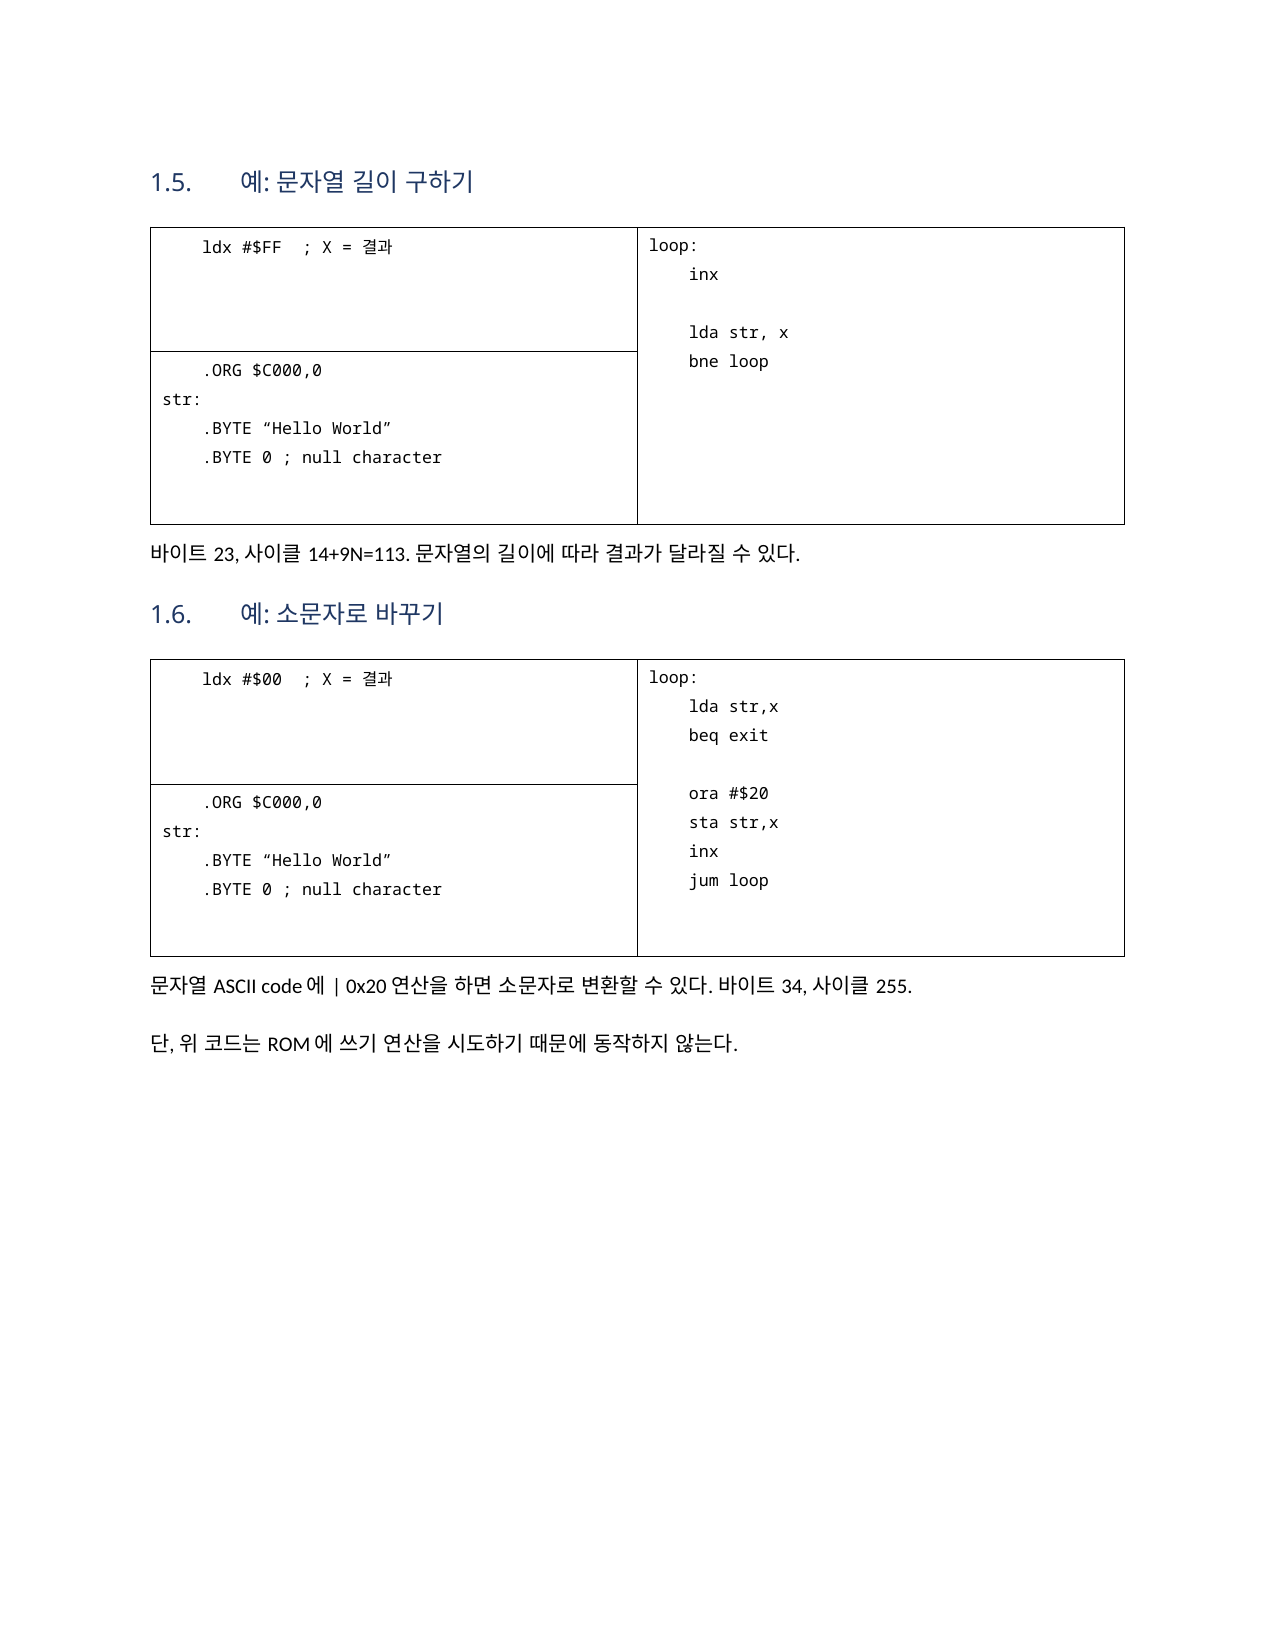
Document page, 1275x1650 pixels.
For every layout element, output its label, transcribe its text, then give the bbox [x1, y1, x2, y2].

subtitle 예: 문자열 길이 구하기 [150, 162, 1125, 199]
table_cell .ORG $C000,0 str: .BYTE “Hello World” .BYTE 0 ; null character [151, 785, 637, 956]
table_header ldx #$FF ; X = 결과 [151, 228, 637, 351]
text 문자열 ASCII code에 | 0x20 연산을 하면 소문자로 변환할 수 있다. 바이트 34, 사이클 255. [150, 969, 1125, 1000]
subtitle 예: 소문자로 바꾸기 [150, 595, 1125, 631]
table_cell .ORG $C000,0 str: .BYTE “Hello World” .BYTE 0 ; null character [151, 352, 637, 524]
table_header loop: inx lda str, x bne loop [638, 228, 1124, 524]
table_header loop: lda str,x beq exit ora #$20 sta str,x inx jum loop [638, 660, 1124, 956]
table_header ldx #$00 ; X = 결과 [151, 660, 637, 783]
text 단, 위 코드는 ROM에 쓰기 연산을 시도하기 때문에 동작하지 않는다. [150, 1027, 1125, 1057]
text 바이트 23, 사이클 14+9N=113. 문자열의 길이에 따라 결과가 달라질 수 있다. [150, 537, 1125, 567]
